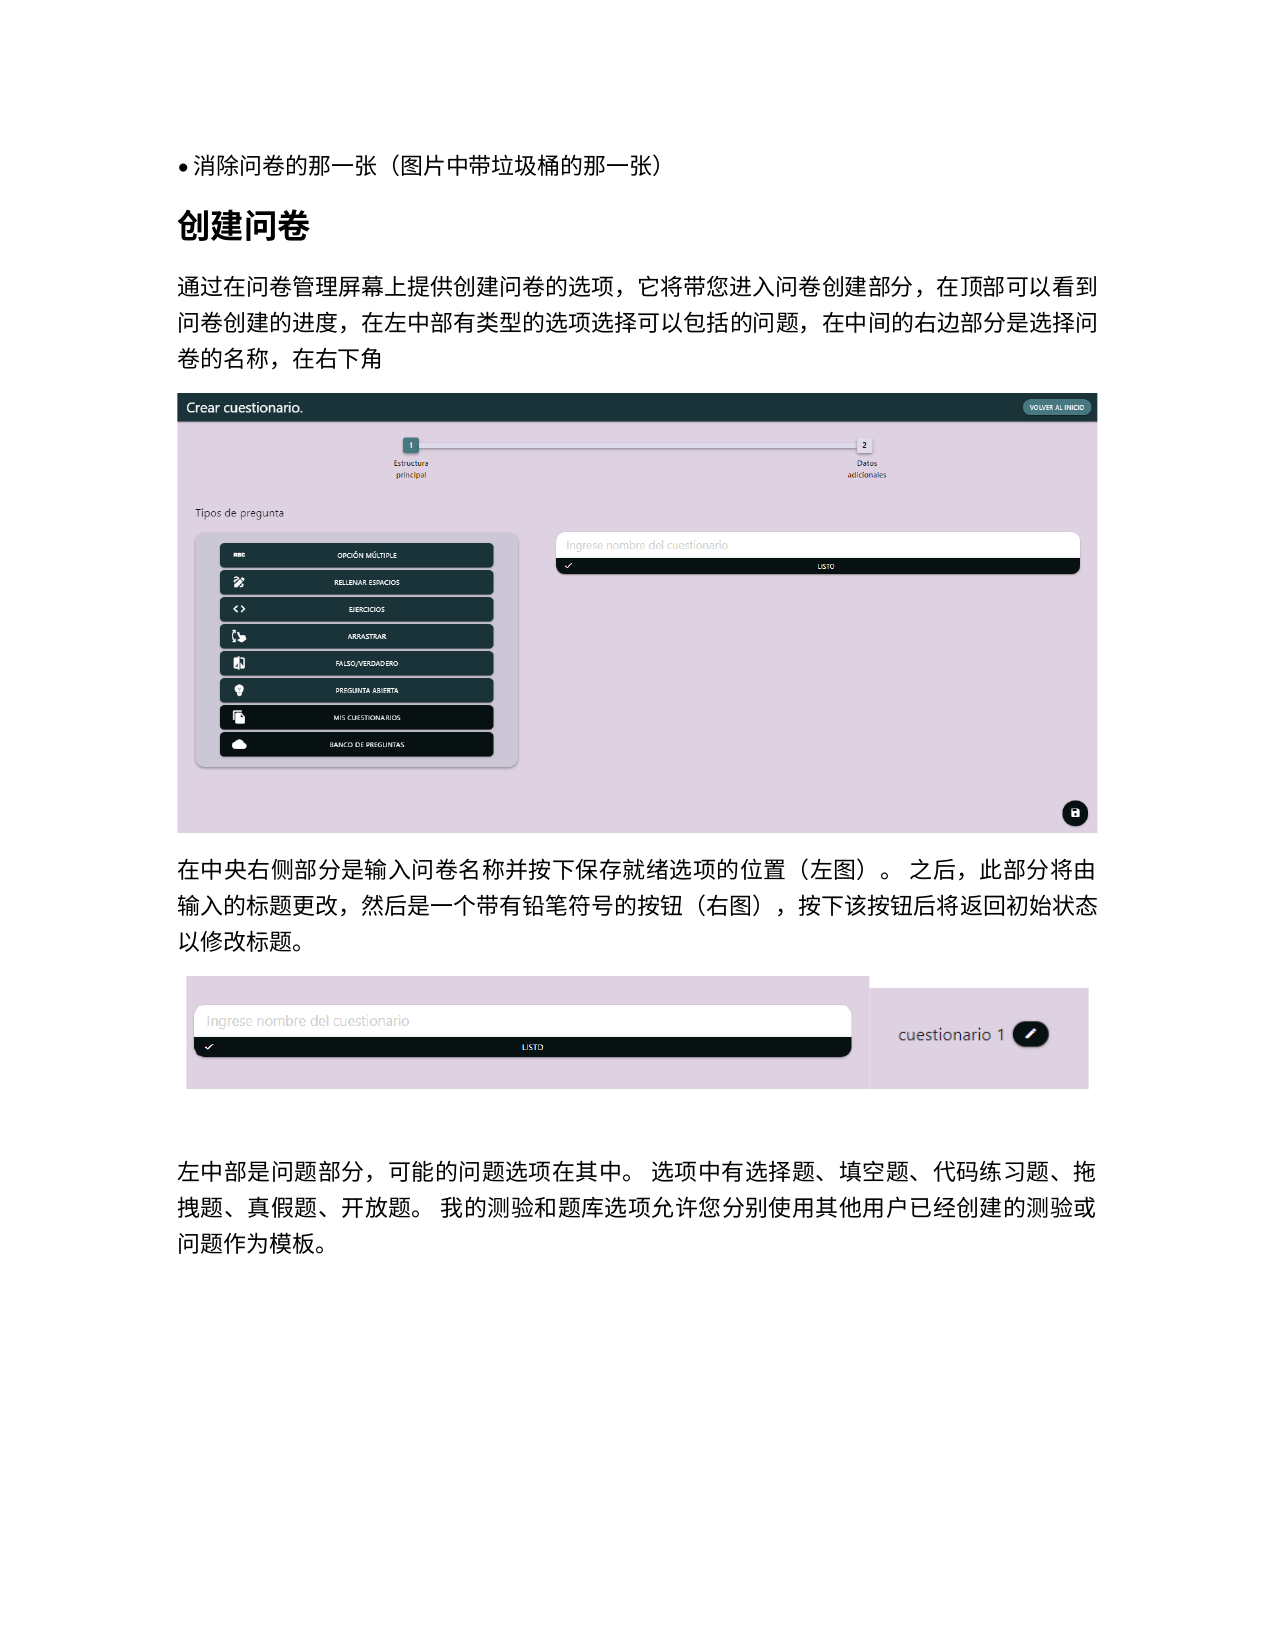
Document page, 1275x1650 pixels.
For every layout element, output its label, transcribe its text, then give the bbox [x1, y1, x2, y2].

text 左中部是问题部分，可能的问题选项在其中。 选项中有选择题、填空题、代码练习题、拖拽题、真假题、开放题。 我的测验和题库选项允许您分别使用其他用户已经创建的测验或问题作为模板。 [177, 1154, 1098, 1259]
text 通过在问卷管理屏幕上提供创建问卷的选项，它将带您进入问卷创建部分，在顶部可以看到问卷创建的进度，在左中部有类型的选项选择可以包括的问题，在中间的右边部分是选择问卷的名称，在右下角 [177, 269, 1098, 374]
text 创建问卷 [177, 200, 1098, 248]
text • 消除问卷的那一张（图片中带垃圾桶的那一张） [177, 148, 1098, 181]
picture [186, 976, 1089, 1089]
text 在中央右侧部分是输入问卷名称并按下保存就绪选项的位置（左图）。 之后，此部分将由输入的标题更改，然后是一个带有铅笔符号的按钮（右图），按下该按钮后将返回初始状态以修改标题。 [177, 852, 1098, 957]
picture [177, 393, 1098, 833]
